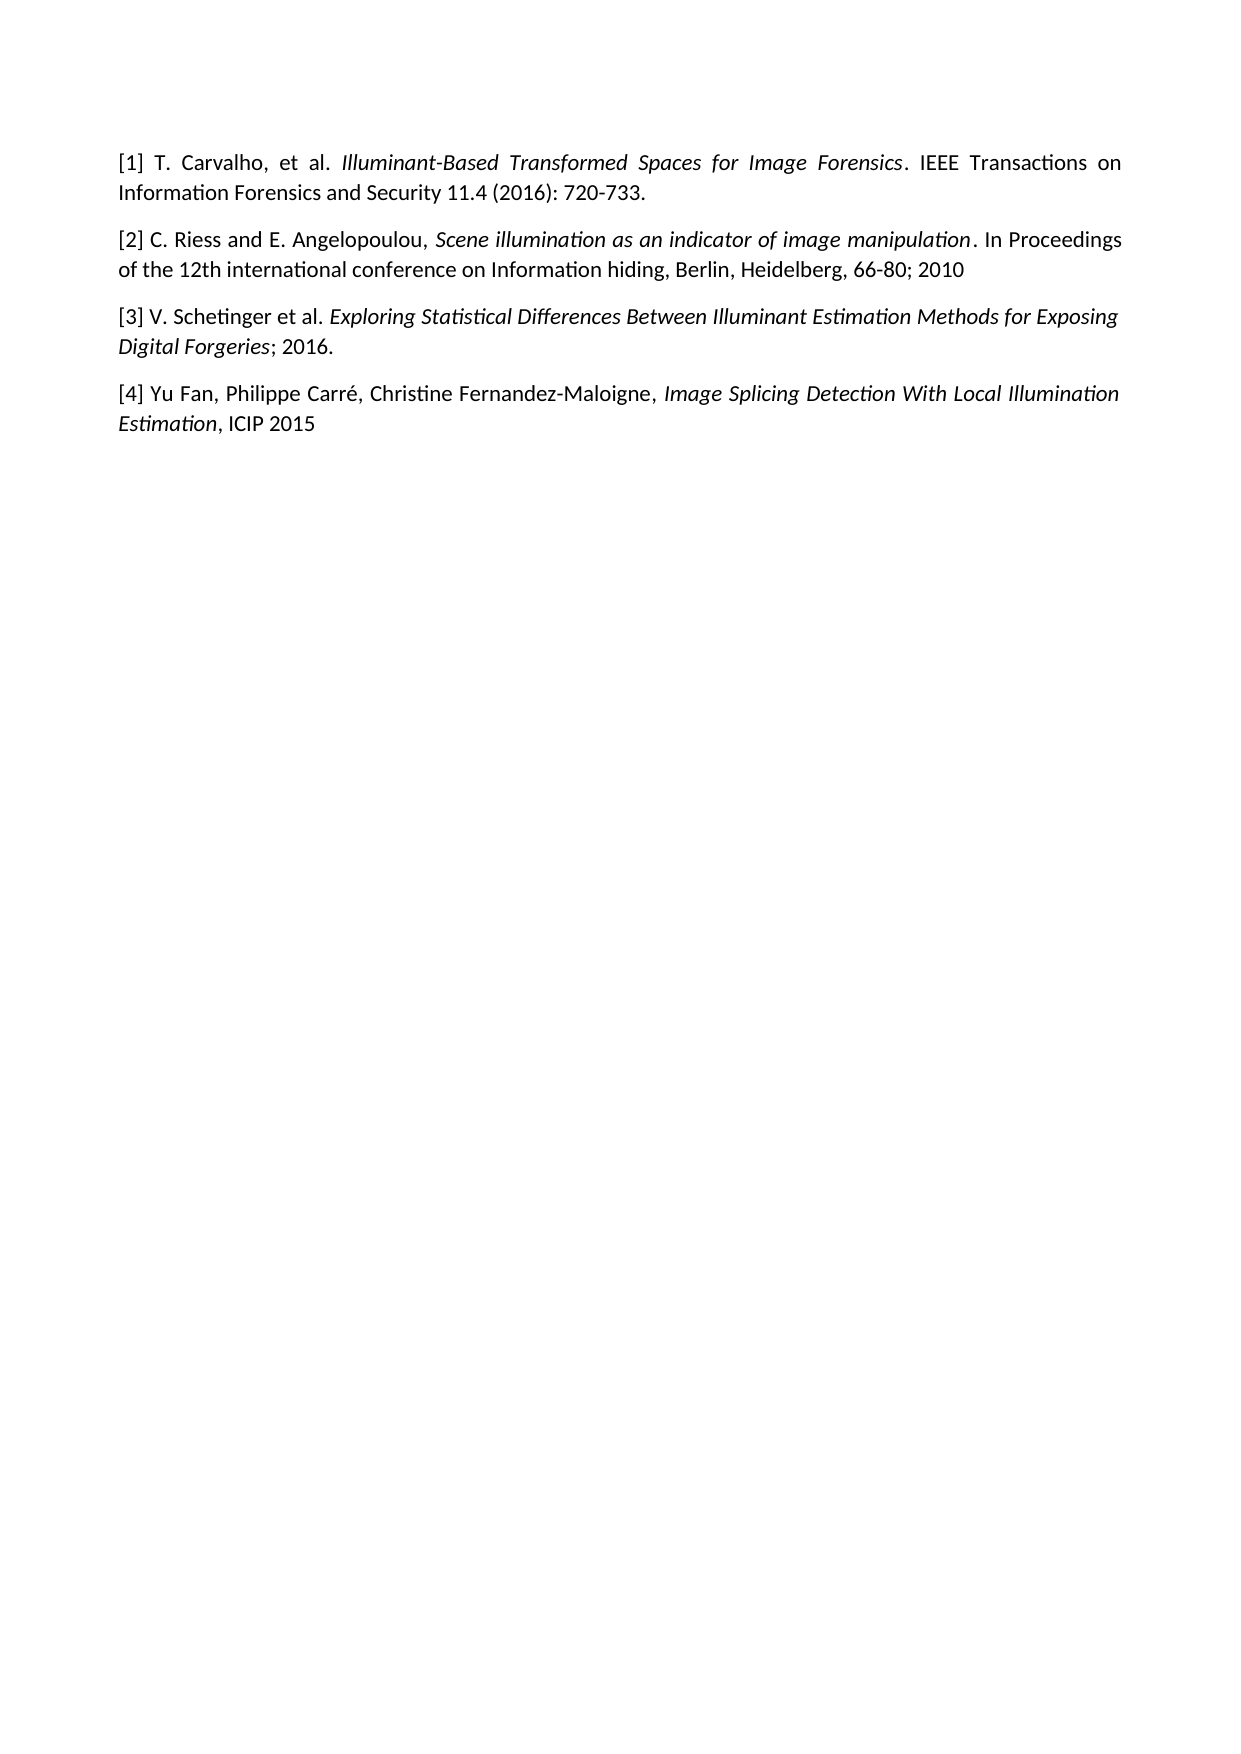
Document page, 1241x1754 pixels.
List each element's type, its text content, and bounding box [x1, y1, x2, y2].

text [3] V. Schetinger et al. Exploring Statistical Differences Between Illuminant Estimation Methods for Exposing Digital Forgeries; 2016. [118, 302, 1122, 360]
text [4] Yu Fan, Philippe Carré, Christine Fernandez-Maloigne, Image Splicing Detection With Local Illumination Estimation, ICIP 2015 [118, 379, 1122, 437]
text [2] C. Riess and E. Angelopoulou, Scene illumination as an indicator of image manipulation. In Proceedings of the 12th international conference on Information hiding, Berlin, Heidelberg, 66-80; 2010 [118, 225, 1122, 283]
text [1] T. Carvalho, et al. Illuminant-Based Transformed Spaces for Image Forensics. IEEE Transactions on Information Forensics and Security 11.4 (2016): 720-733. [118, 148, 1122, 206]
